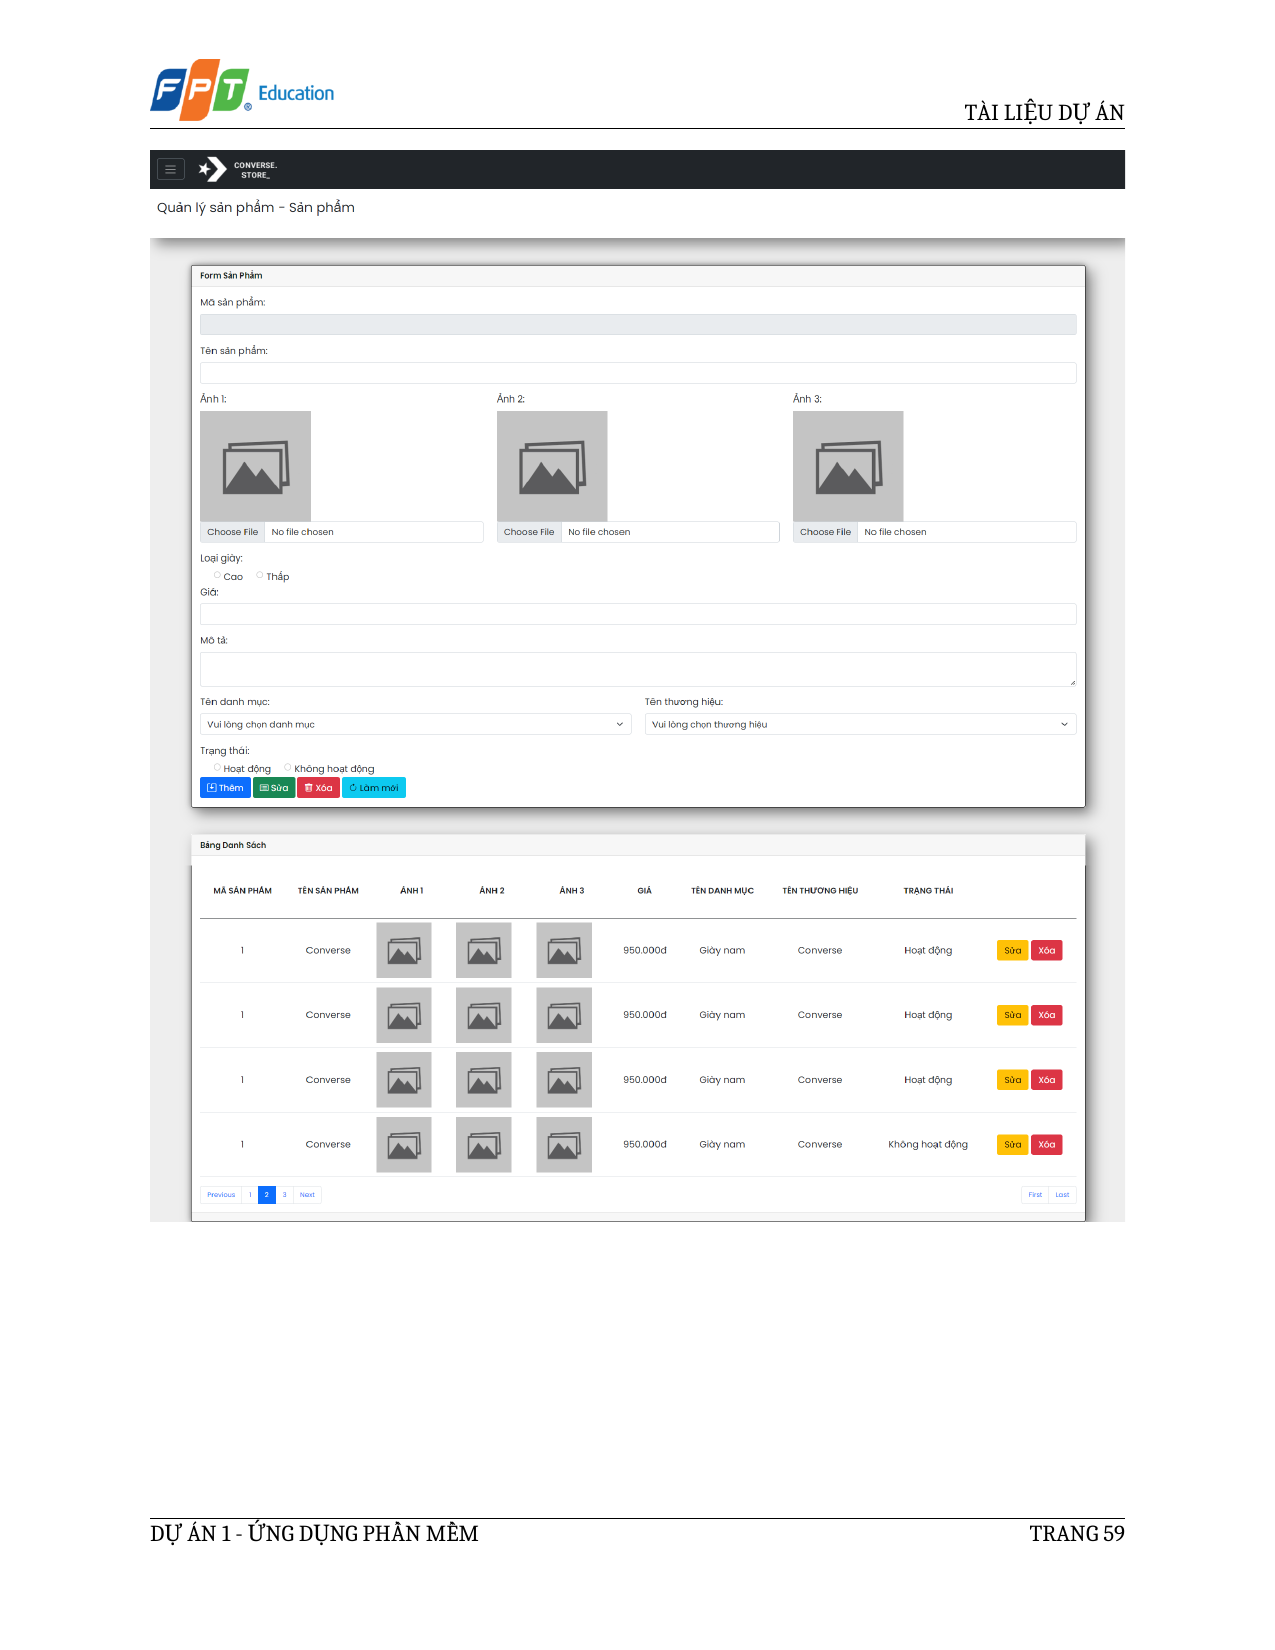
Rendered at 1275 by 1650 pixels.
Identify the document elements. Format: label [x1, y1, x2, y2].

picture [150, 150, 1125, 1222]
picture [150, 59, 336, 121]
